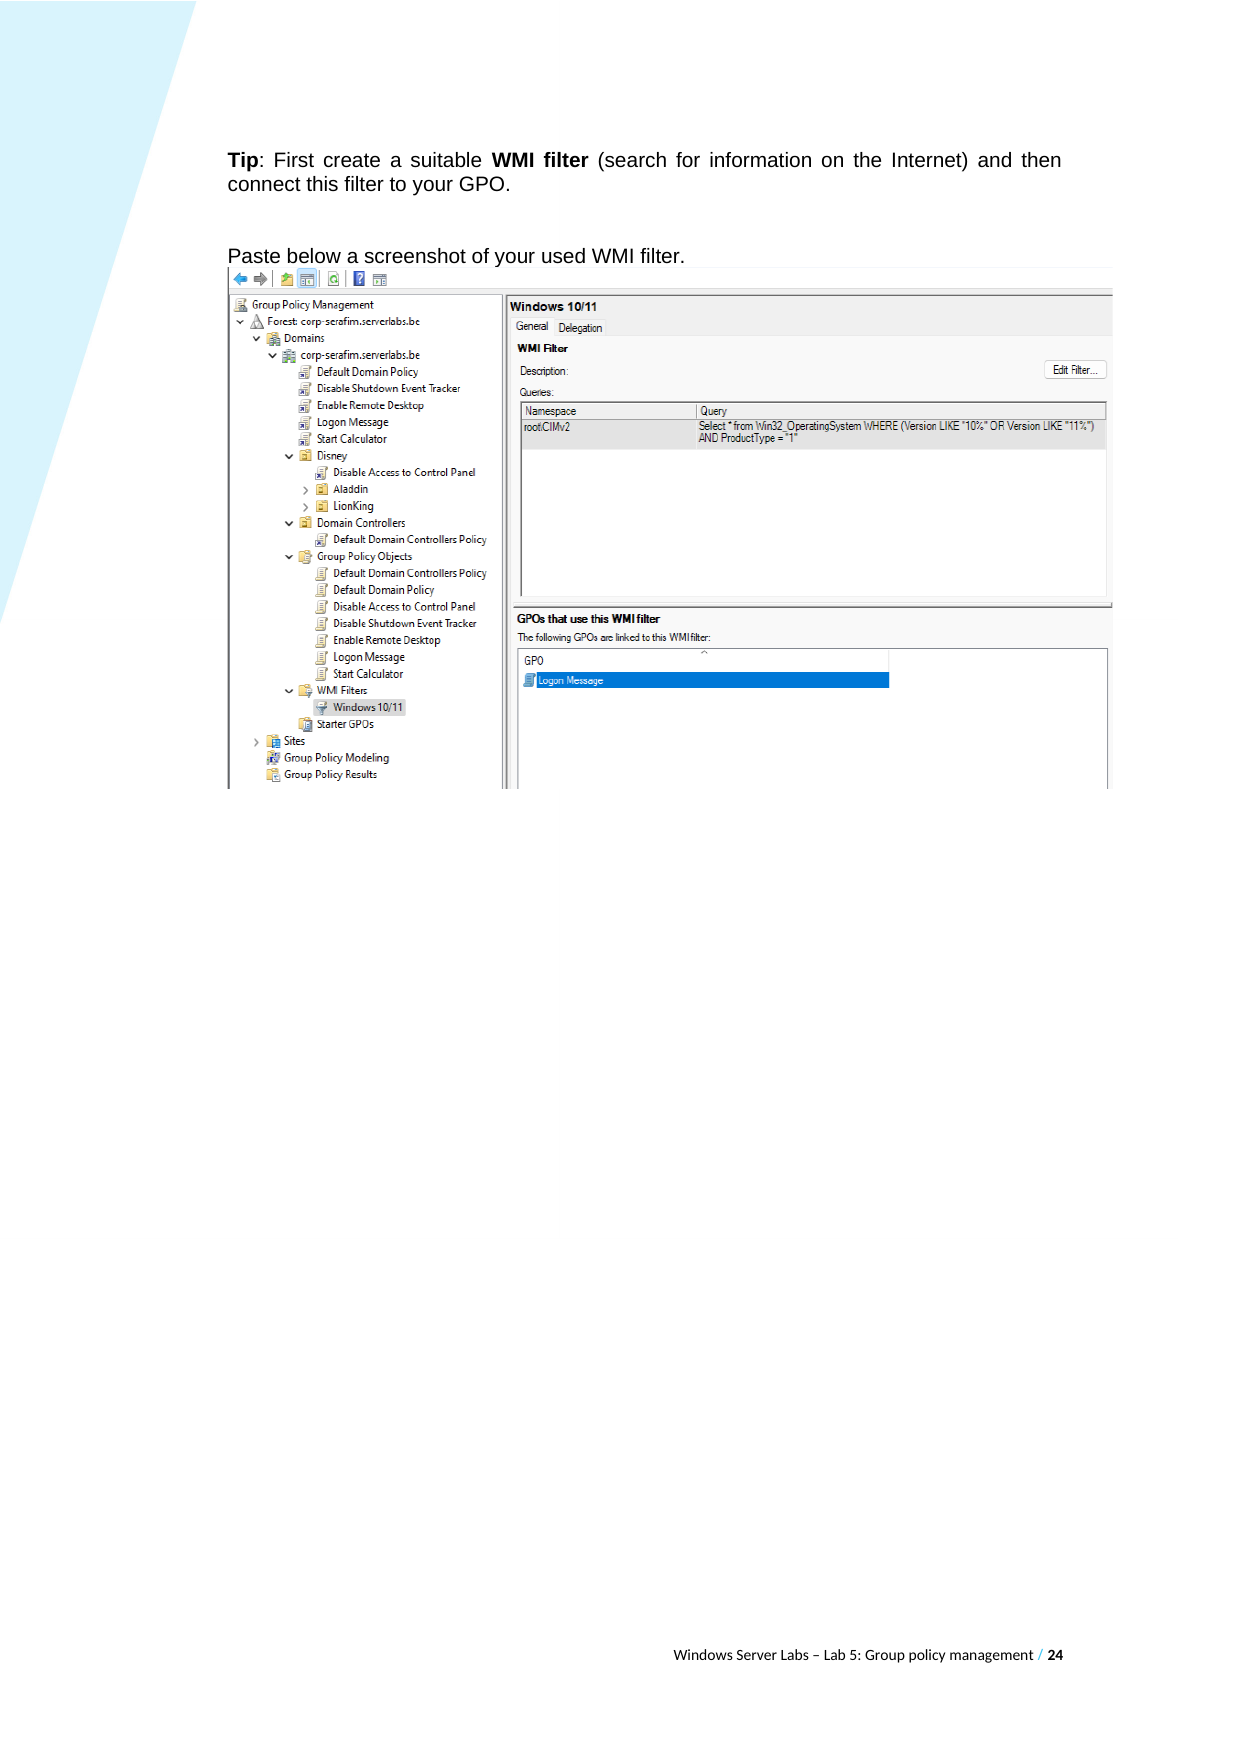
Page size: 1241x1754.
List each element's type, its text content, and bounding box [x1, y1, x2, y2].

text Tip: First create a suitable WMI filter (search for information on the Internet) and then connect this filter to your GPO. [227, 148, 1063, 196]
picture [0, 1, 1179, 1239]
text Paste below a screenshot of your used WMI filter. [227, 243, 1063, 267]
